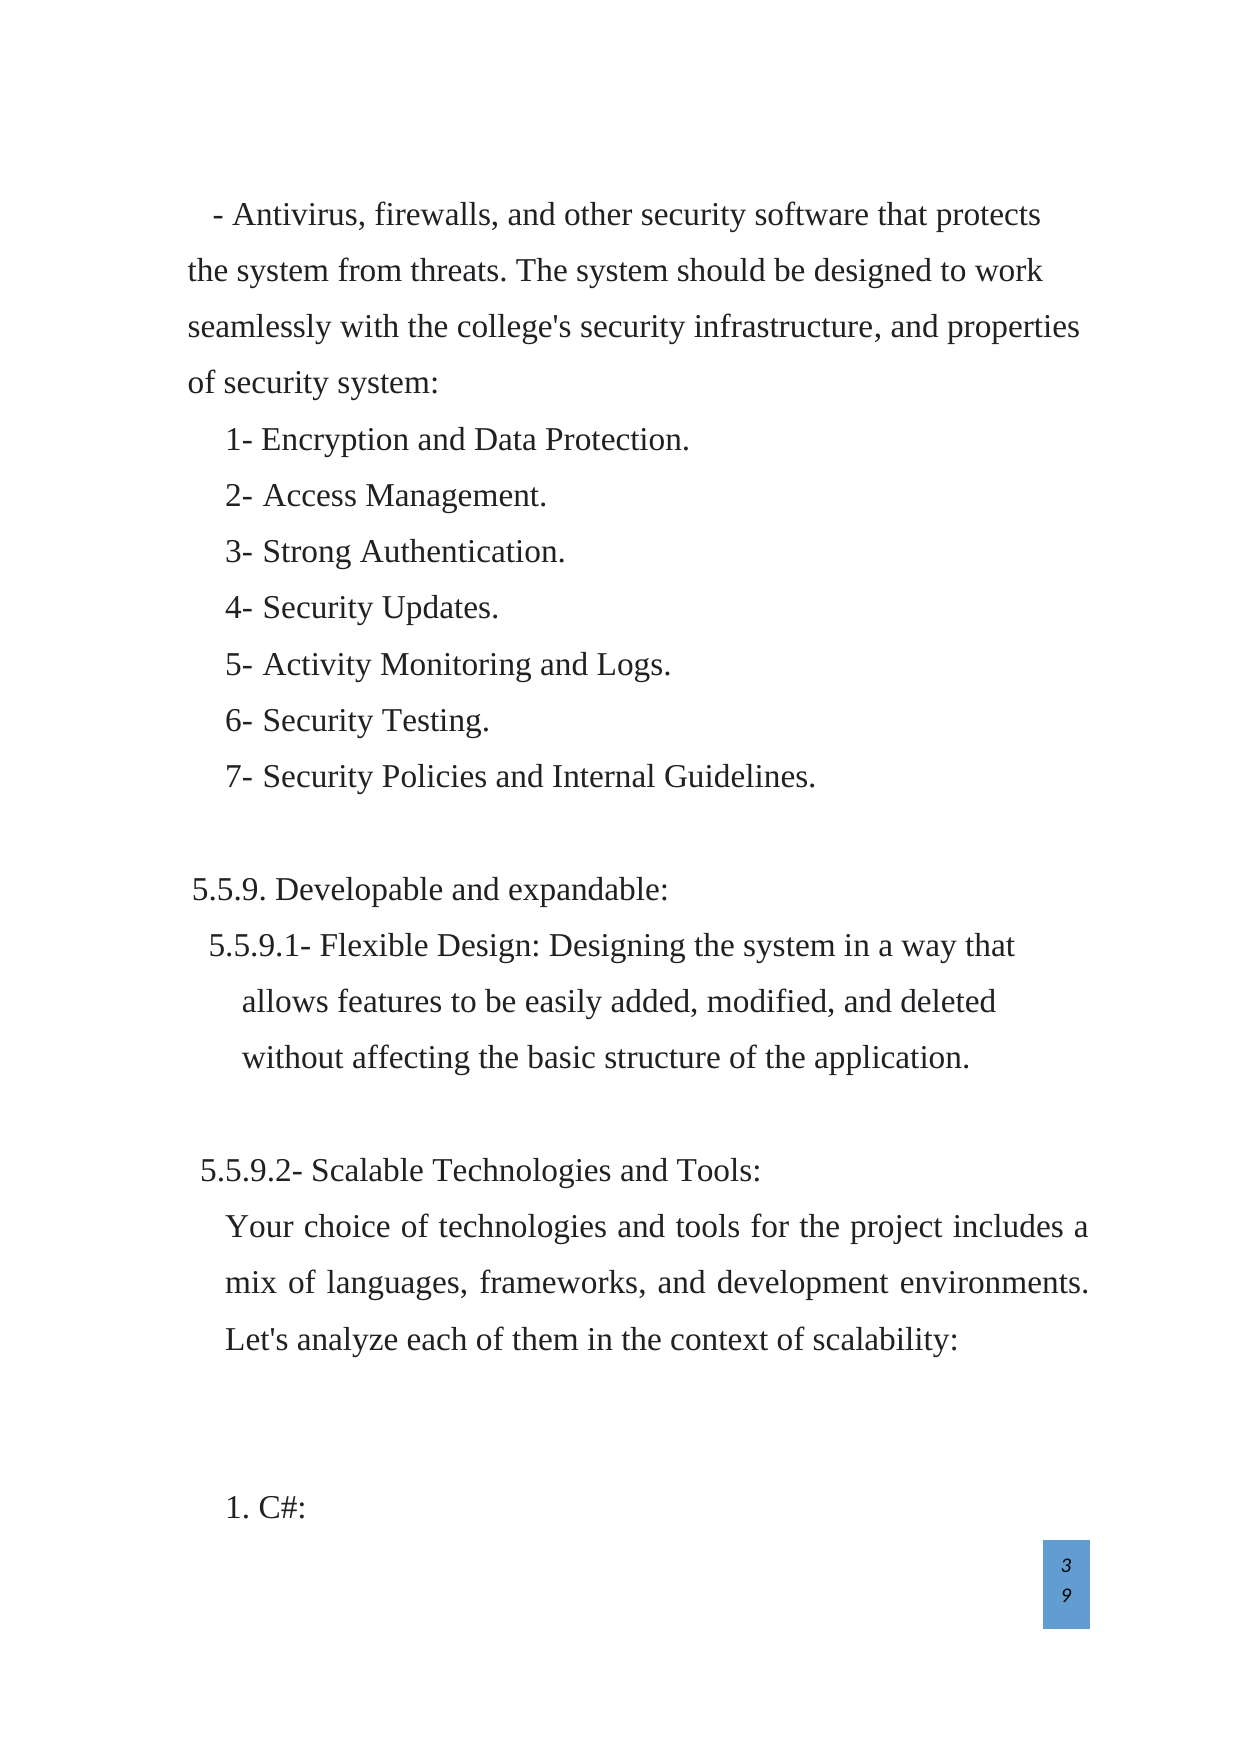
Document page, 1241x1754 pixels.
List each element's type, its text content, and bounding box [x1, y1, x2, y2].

text - Antivirus, firewalls, and other security software that protects the system from threats. The system should be designed to work seamlessly with the college's security infrastructure, and properties of security system: [187, 176, 1090, 401]
text without affecting the basic structure of the application. [150, 1020, 1090, 1076]
list Activity Monitoring and Logs. [225, 626, 1090, 682]
text Your choice of technologies and tools for the project includes a mix of languages, frameworks, and development environments. Let's analyze each of them in the context of scalability: [225, 1188, 1090, 1357]
text allows features to be easily added, modified, and deleted [150, 963, 1090, 1020]
text 5.5.9. Developable and expandable: [150, 851, 1090, 907]
text 1. C#: [225, 1470, 1090, 1526]
list Access Management. [225, 457, 1090, 513]
text 5.5.9.2- Scalable Technologies and Tools: [150, 1132, 1090, 1188]
list Security Updates. [225, 570, 1090, 626]
list Security Policies and Internal Guidelines. [225, 738, 1090, 795]
text 5.5.9.1- Flexible Design: Designing the system in a way that [150, 907, 1090, 963]
text 1- Encryption and Data Protection. [225, 401, 1090, 457]
list Strong Authentication. [225, 513, 1090, 570]
list Security Testing. [225, 682, 1090, 738]
